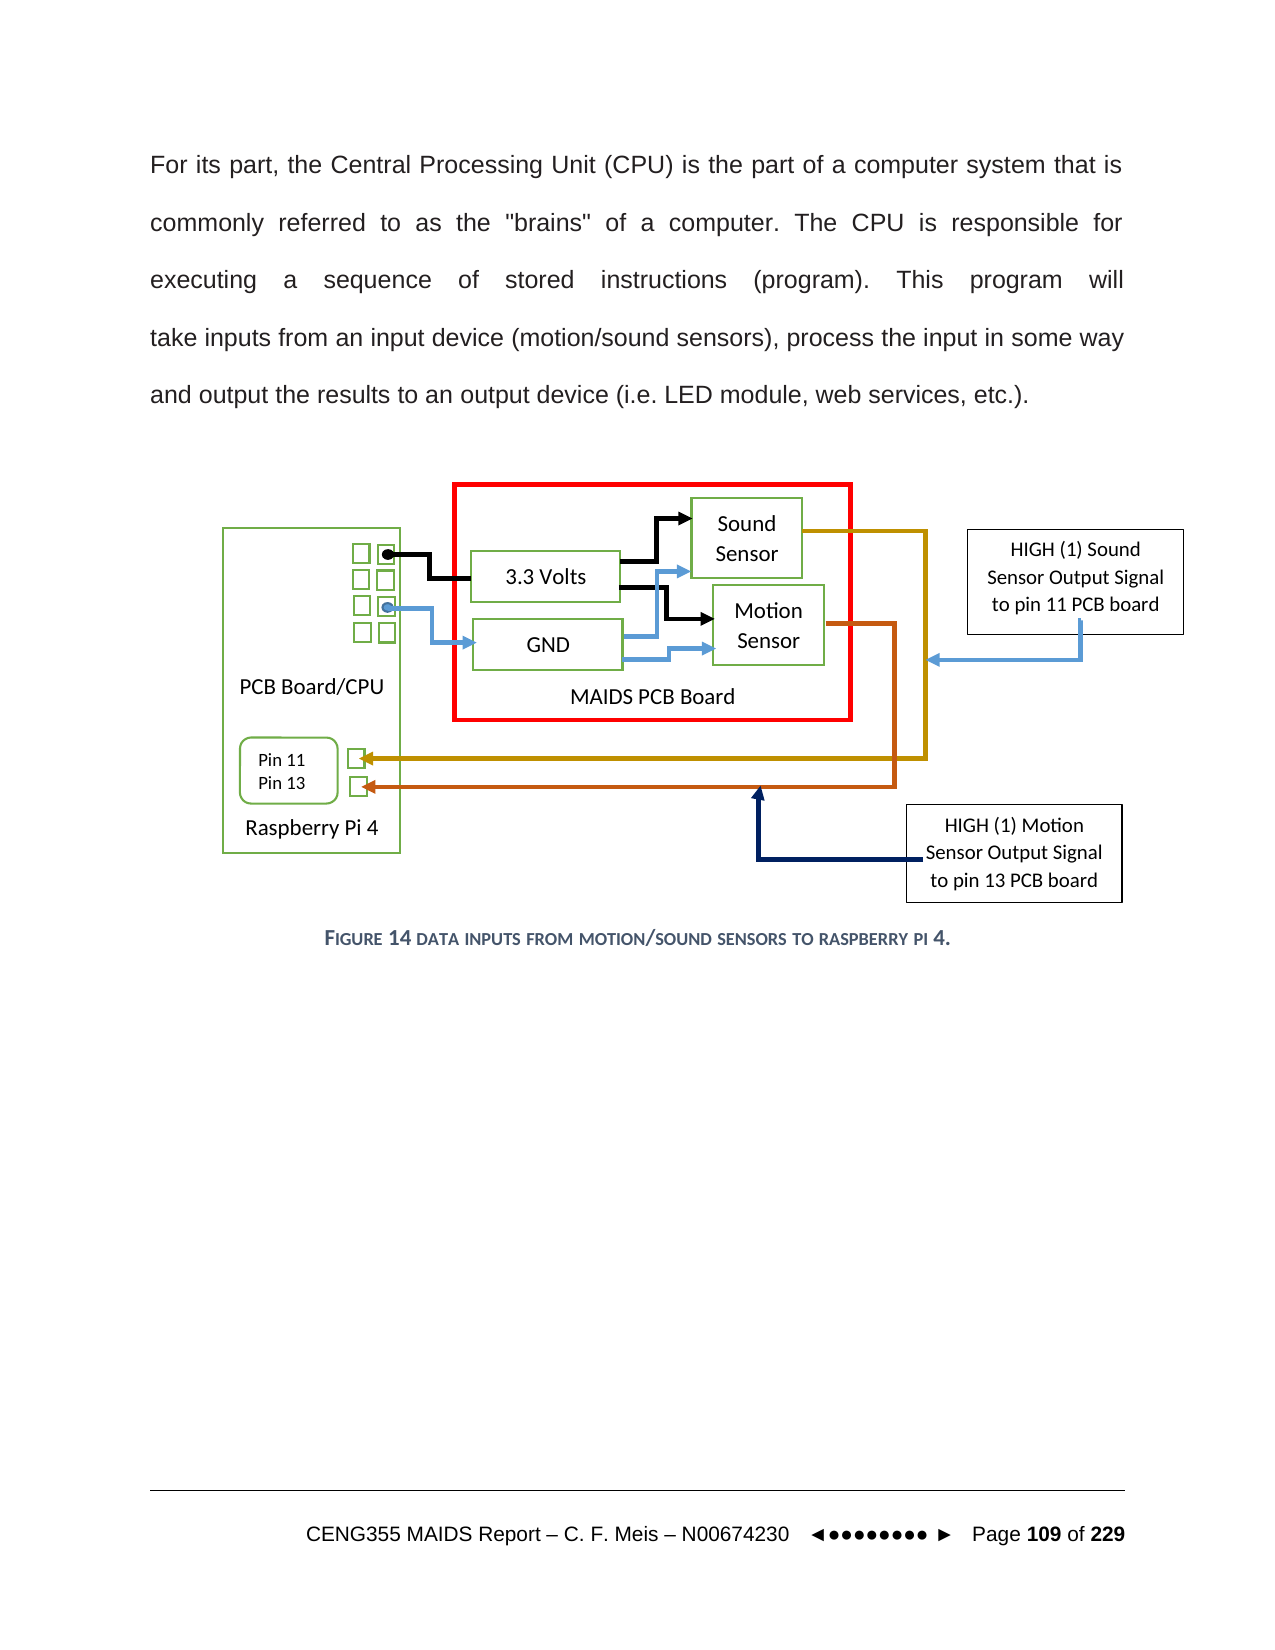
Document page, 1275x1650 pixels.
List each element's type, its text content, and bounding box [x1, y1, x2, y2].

text For its part, the Central Processing Unit (CPU) is the part of a computer system that is commonly referred to as the "brains" of a computer. The CPU is responsible for executing a sequence of stored instructions (program). This program will take inputs from an input device (motion/sound sensors), process the input in some way and output the results to an output device (i.e. LED module, web services, etc.). [150, 150, 1125, 409]
